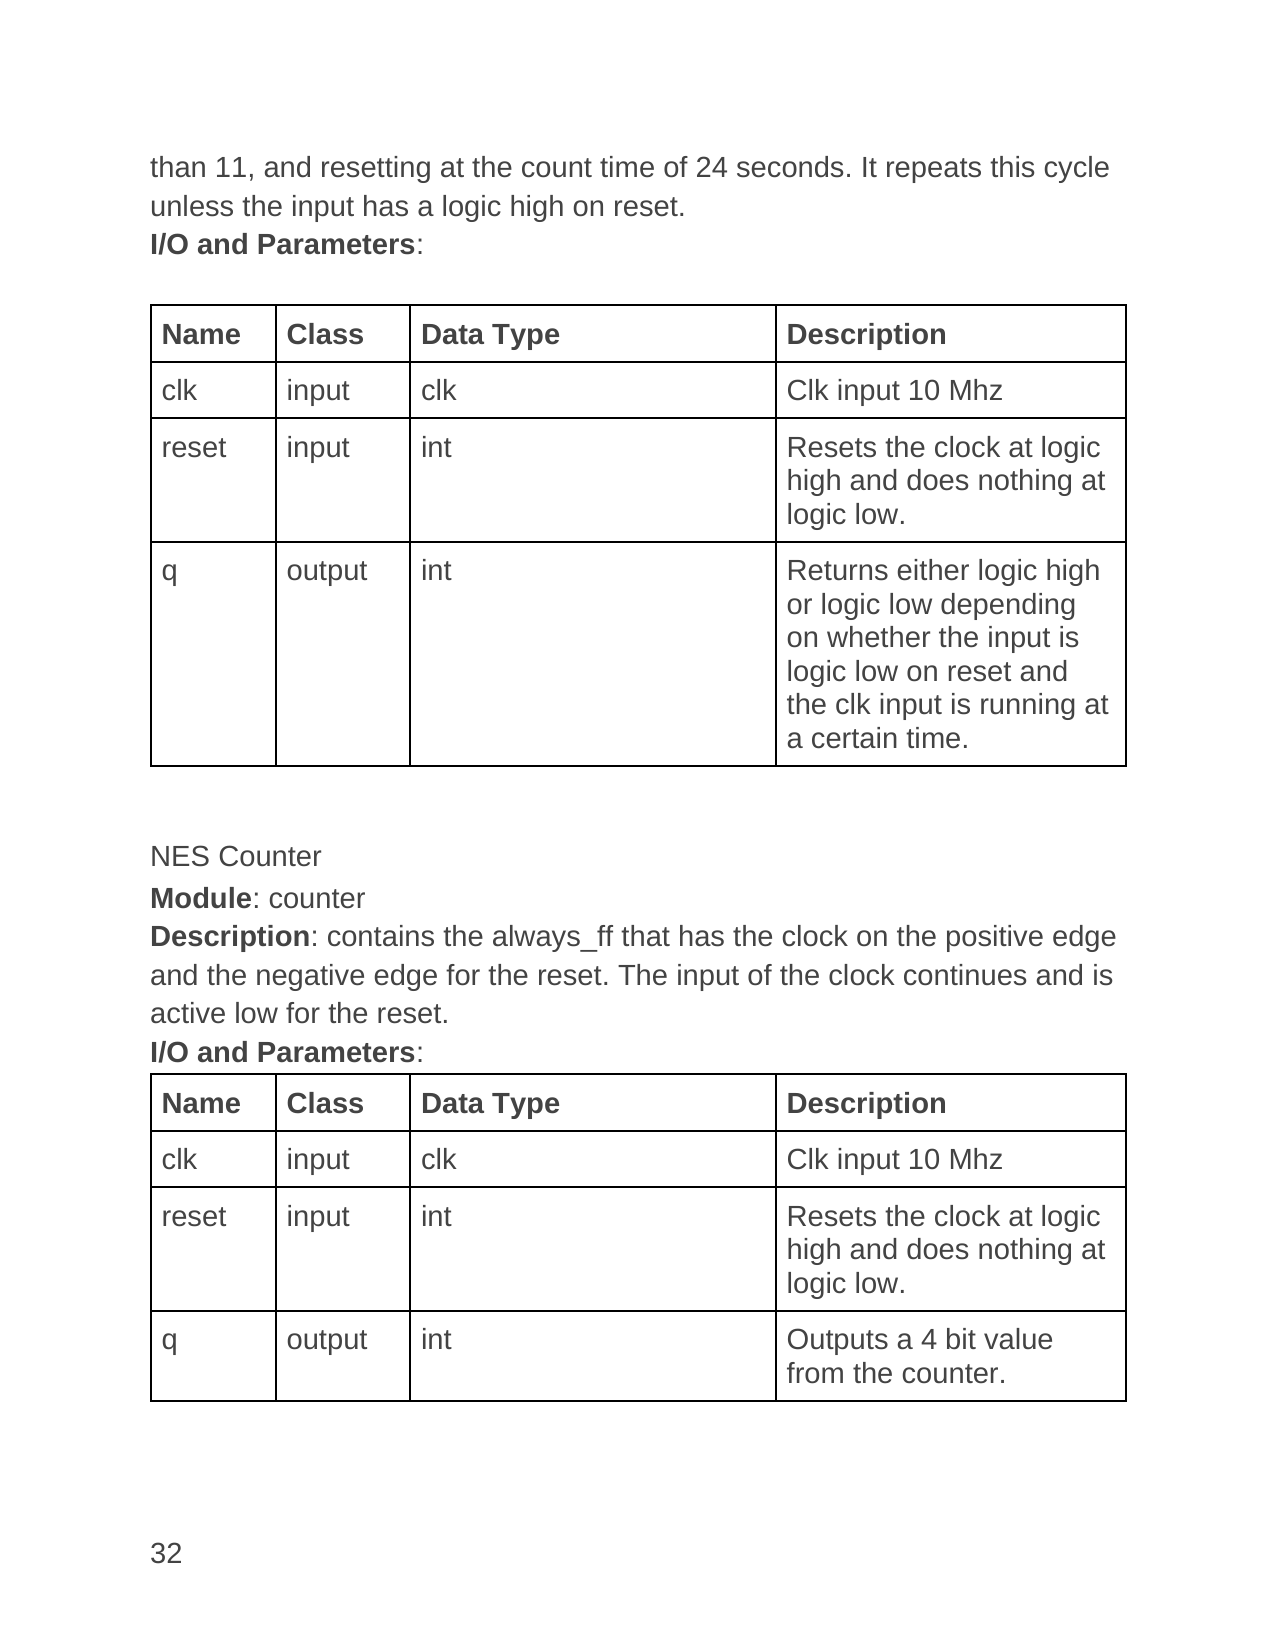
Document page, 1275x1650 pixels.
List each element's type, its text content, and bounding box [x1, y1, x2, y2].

table_header Data Type [411, 1075, 775, 1130]
table_cell q [152, 1312, 275, 1400]
table_header Name [152, 306, 275, 361]
table_cell input [277, 1132, 409, 1186]
text I/O and Parameters: [150, 227, 1125, 261]
table_cell output [277, 543, 409, 765]
subtitle NES Counter [150, 839, 1125, 872]
table_cell Outputs a 4 bit value from the counter. [777, 1312, 1125, 1400]
table_header Description [777, 1075, 1125, 1130]
table_cell input [277, 1188, 409, 1310]
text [150, 150, 1125, 222]
text Description: contains the always_ff that has the clock on the positive edge and the negative edge for the reset. The input of the clock continues and is active low for the reset. [150, 919, 1125, 1030]
table_cell input [277, 419, 409, 541]
table_cell q [152, 543, 275, 765]
table_cell clk [152, 1132, 275, 1186]
table_cell clk [411, 363, 775, 417]
table_cell Clk input 10 Mhz [777, 1132, 1125, 1186]
table_header Class [277, 1075, 409, 1130]
table_cell reset [152, 1188, 275, 1310]
table_header Class [277, 306, 409, 361]
table_cell reset [152, 419, 275, 541]
table_cell Returns either logic high or logic low depending on whether the input is logic low on reset and the clk input is running at a certain time. [777, 543, 1125, 765]
table_cell Resets the clock at logic high and does nothing at logic low. [777, 1188, 1125, 1310]
table_header Description [777, 306, 1125, 361]
table_cell Resets the clock at logic high and does nothing at logic low. [777, 419, 1125, 541]
table_cell int [411, 543, 775, 765]
table_cell int [411, 1312, 775, 1400]
table_cell int [411, 419, 775, 541]
table_cell clk [152, 363, 275, 417]
text I/O and Parameters: [150, 1035, 1125, 1068]
table_cell int [411, 1188, 775, 1310]
table_cell Clk input 10 Mhz [777, 363, 1125, 417]
table_cell output [277, 1312, 409, 1400]
table_cell clk [411, 1132, 775, 1186]
text Module: counter [150, 881, 1125, 914]
table_header Data Type [411, 306, 775, 361]
table_cell input [277, 363, 409, 417]
table_header Name [152, 1075, 275, 1130]
